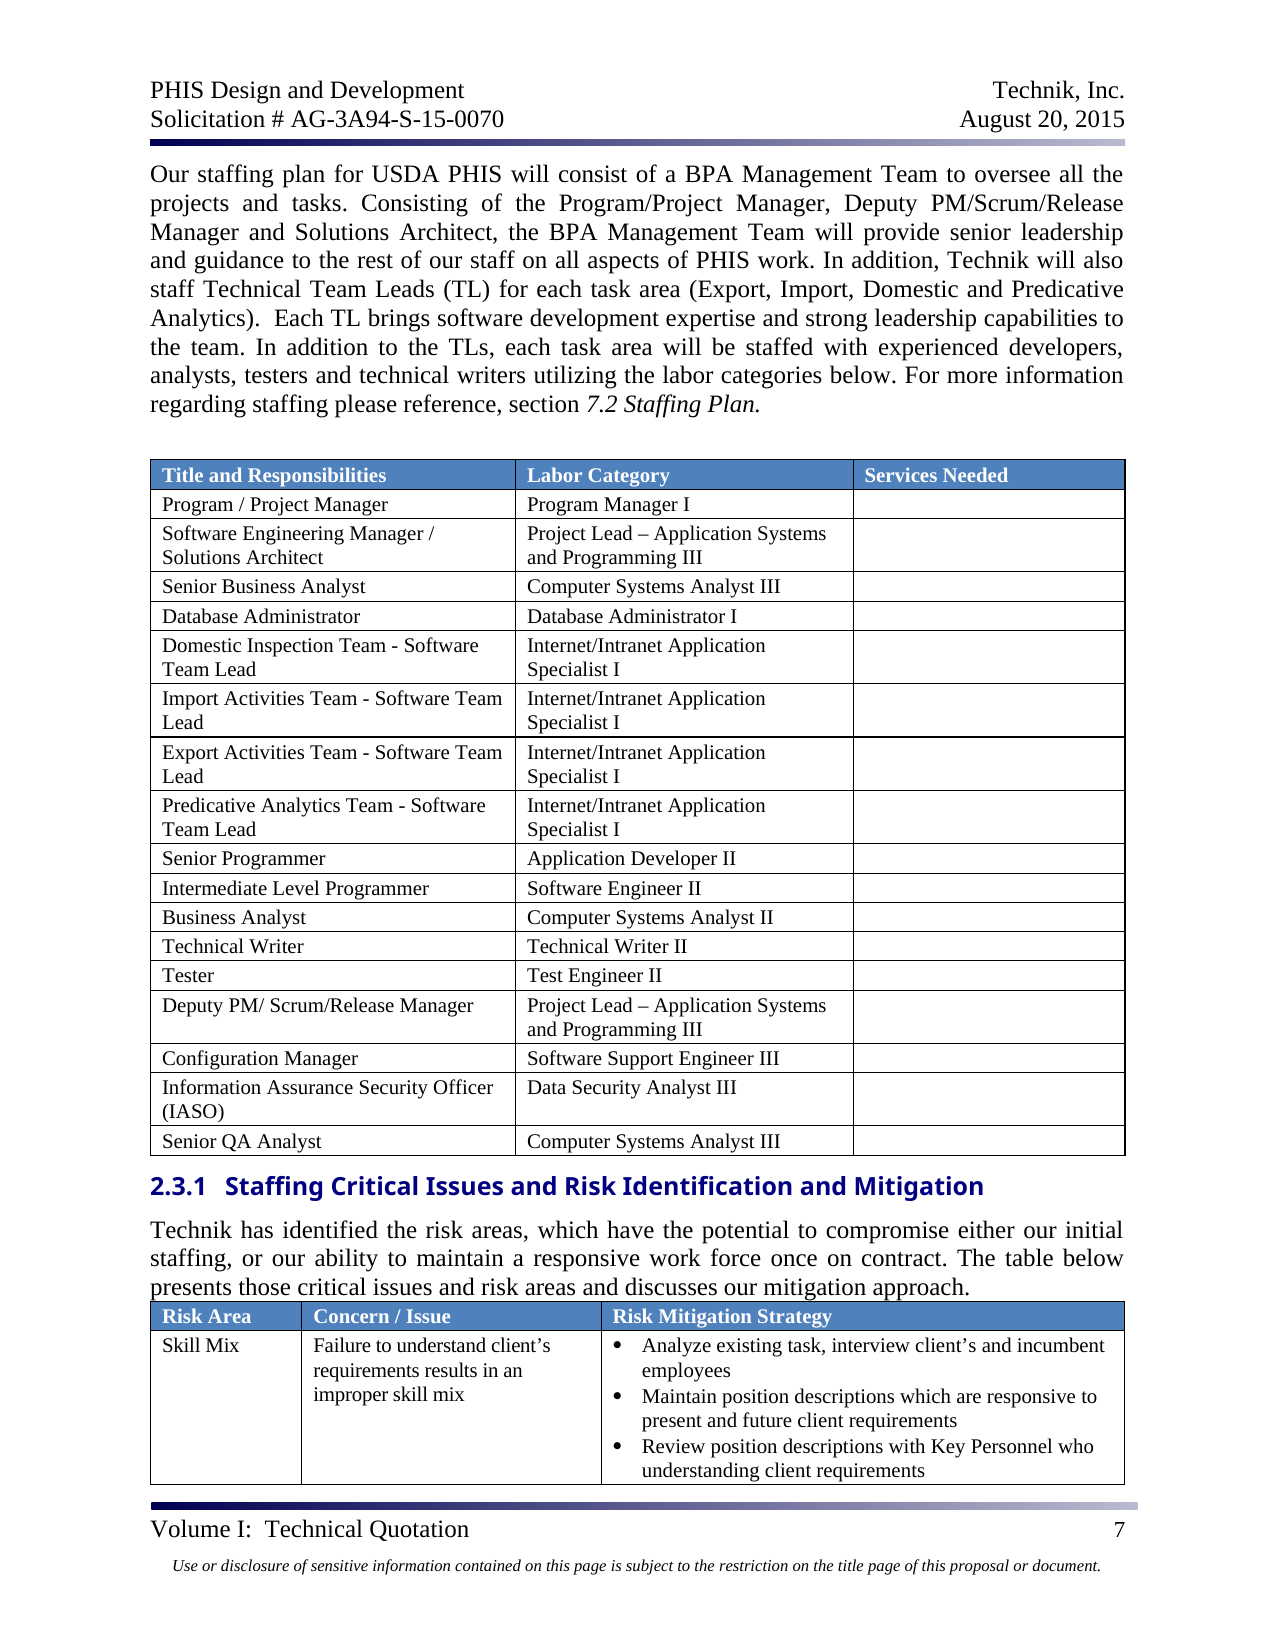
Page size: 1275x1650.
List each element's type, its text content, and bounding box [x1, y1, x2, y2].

table_cell [854, 738, 1124, 790]
table_cell Data Security Analyst III [516, 1073, 853, 1125]
table_cell Senior Business Analyst [151, 572, 515, 601]
table_header Services Needed [854, 460, 1124, 489]
table_cell Internet/Intranet Application Specialist I [516, 631, 853, 683]
table_cell Deputy PM/ Scrum/Release Manager [151, 991, 515, 1043]
table_cell [854, 1044, 1124, 1072]
table_cell Internet/Intranet Application Specialist I [516, 791, 853, 843]
table_cell [854, 519, 1124, 571]
table_header Risk Area [151, 1302, 301, 1330]
table_cell [854, 1073, 1124, 1125]
table_cell Application Developer II [516, 844, 853, 872]
table_cell Intermediate Level Programmer [151, 874, 515, 902]
table_cell Program / Project Manager [151, 490, 515, 518]
table_header Title and Responsibilities [151, 460, 515, 489]
table_cell Test Engineer II [516, 961, 853, 989]
table_cell Technical Writer II [516, 932, 853, 960]
table_cell Predicative Analytics Team - Software Team Lead [151, 791, 515, 843]
table_cell Business Analyst [151, 903, 515, 931]
table_cell [854, 991, 1124, 1043]
table_cell Skill Mix [151, 1331, 301, 1484]
table_cell Computer Systems Analyst III [516, 572, 853, 601]
table_cell [854, 791, 1124, 843]
table_cell Project Lead – Application Systems and Programming III [516, 991, 853, 1043]
text Our staffing plan for USDA PHIS will consist of a BPA Management Team to oversee all the projects and tasks. Consisting of the Program/Project Manager, Deputy PM/Scrum/Release Manager and Solutions Architect, the BPA Management Team will provide senior leadership and guidance to the rest of our staff on all aspects of PHIS work. In addition, Technik will also staff Technical Team Leads (TL) for each task area (Export, Import, Domestic and Predicative Analytics). Each TL brings software development expertise and strong leadership capabilities to the team. In addition to the TLs, each task area will be staffed with experienced developers, analysts, testers and technical writers utilizing the labor categories below. For more information regarding staffing please reference, section 7.2 Staffing Plan. [150, 159, 1125, 418]
table_cell [854, 602, 1124, 630]
table_cell Senior Programmer [151, 844, 515, 872]
table_cell Configuration Manager [151, 1044, 515, 1072]
table_header Labor Category [516, 460, 853, 489]
table_cell Computer Systems Analyst III [516, 1126, 853, 1155]
table_cell [854, 961, 1124, 989]
table_cell Domestic Inspection Team - Software Team Lead [151, 631, 515, 683]
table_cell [602, 1331, 1124, 1484]
table_cell Senior QA Analyst [151, 1126, 515, 1155]
table_cell Internet/Intranet Application Specialist I [516, 684, 853, 736]
table_cell Software Support Engineer III [516, 1044, 853, 1072]
table_cell Program Manager I [516, 490, 853, 518]
table_cell [854, 874, 1124, 902]
table_cell Technical Writer [151, 932, 515, 960]
table_cell Import Activities Team - Software Team Lead [151, 684, 515, 736]
table_cell Internet/Intranet Application Specialist I [516, 738, 853, 790]
subtitle Staffing Critical Issues and Risk Identification and Mitigation [150, 1168, 1125, 1202]
table_cell [854, 684, 1124, 736]
table_cell Project Lead – Application Systems and Programming III [516, 519, 853, 571]
table_cell Software Engineering Manager / Solutions Architect [151, 519, 515, 571]
table_cell [854, 572, 1124, 601]
table_cell Software Engineer II [516, 874, 853, 902]
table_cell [302, 1331, 601, 1484]
table_cell Database Administrator [151, 602, 515, 630]
table_cell Tester [151, 961, 515, 989]
table_cell [854, 932, 1124, 960]
table_cell [854, 631, 1124, 683]
text Technik has identified the risk areas, which have the potential to compromise either our initial staffing, or our ability to maintain a responsive work force once on contract. The table below presents those critical issues and risk areas and discusses our mitigation approach. [150, 1215, 1125, 1301]
table_cell [854, 903, 1124, 931]
table_cell Export Activities Team - Software Team Lead [151, 738, 515, 790]
table_cell [854, 844, 1124, 872]
table_cell [854, 1126, 1124, 1155]
table_header Concern / Issue [302, 1302, 601, 1330]
table_cell [854, 490, 1124, 518]
table_cell Information Assurance Security Officer (IASO) [151, 1073, 515, 1125]
table_cell Database Administrator I [516, 602, 853, 630]
table_header Risk Mitigation Strategy [602, 1302, 1124, 1330]
table_cell Computer Systems Analyst II [516, 903, 853, 931]
